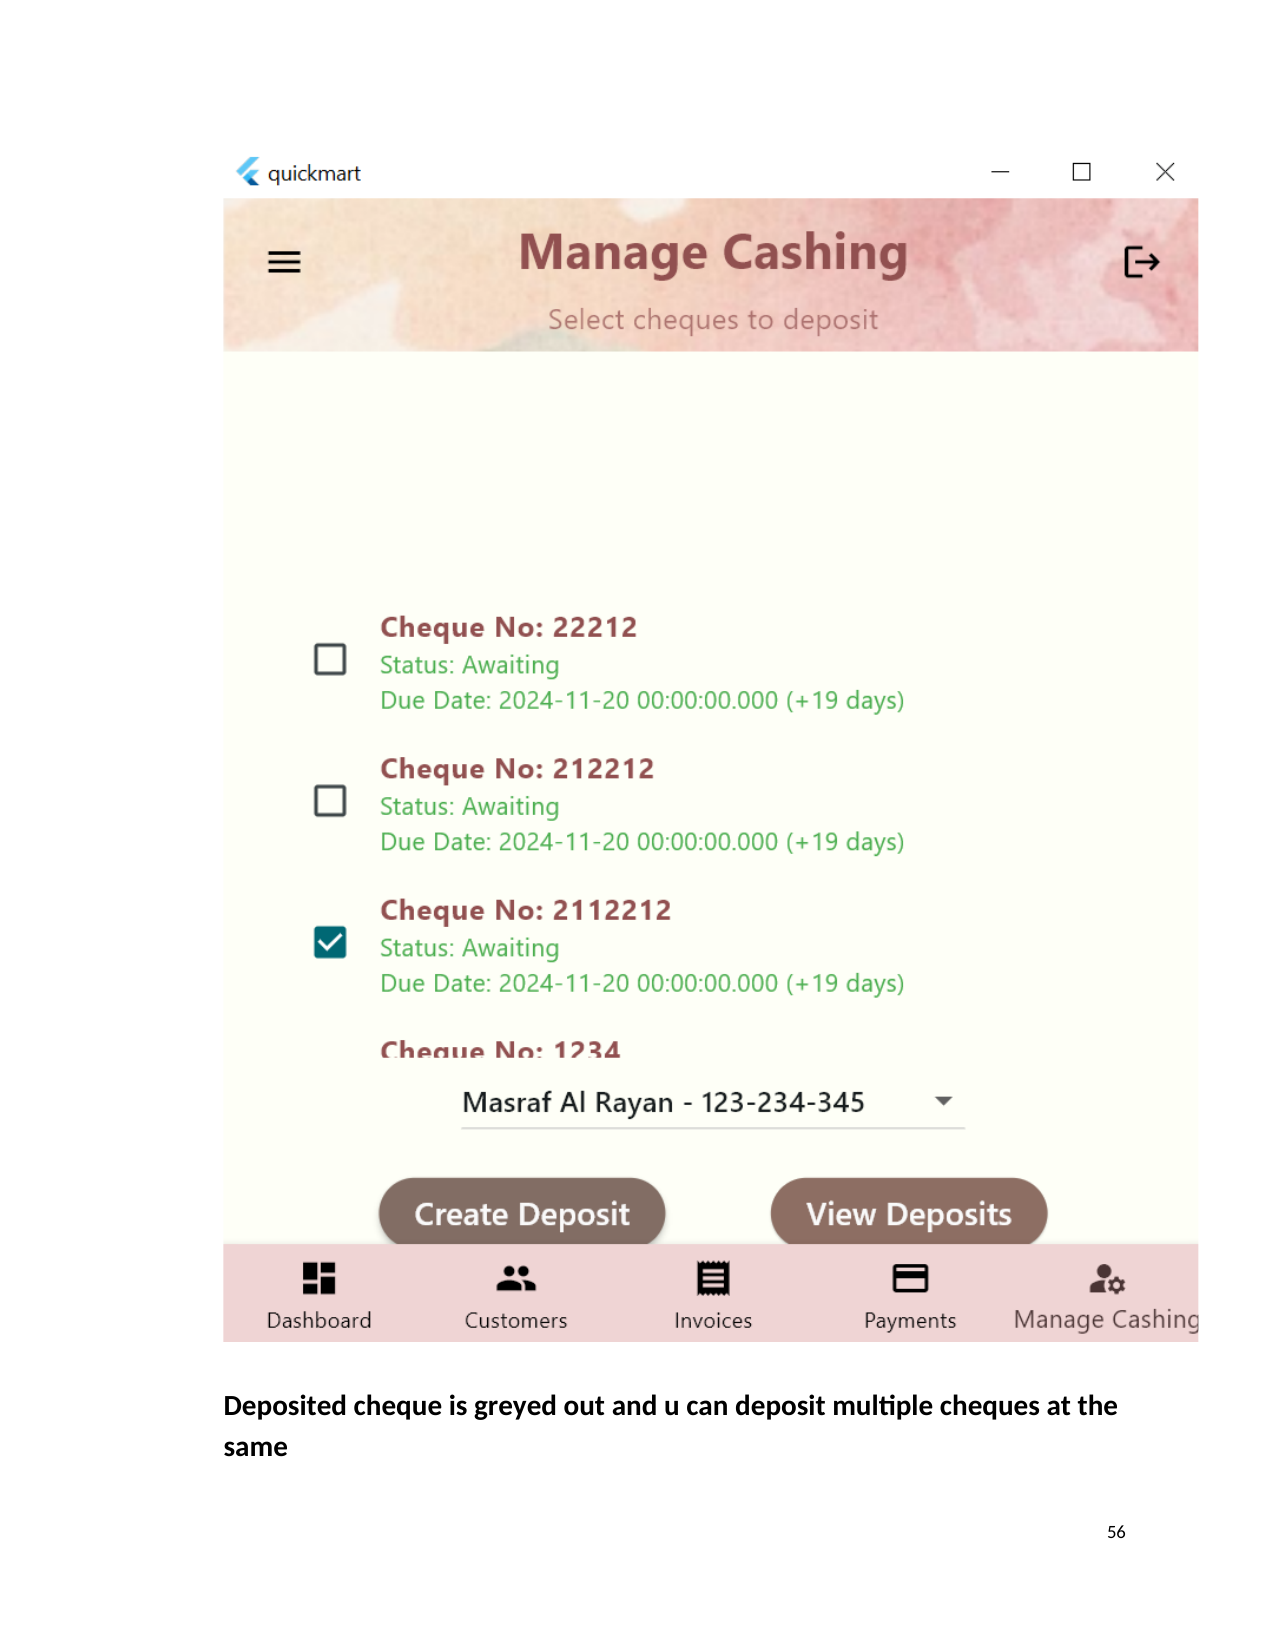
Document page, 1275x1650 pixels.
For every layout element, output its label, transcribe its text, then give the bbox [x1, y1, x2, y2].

list Deposited cheque is greyed out and u can deposit multiple cheques at the same [223, 1387, 1154, 1463]
picture [223, 151, 1199, 1342]
